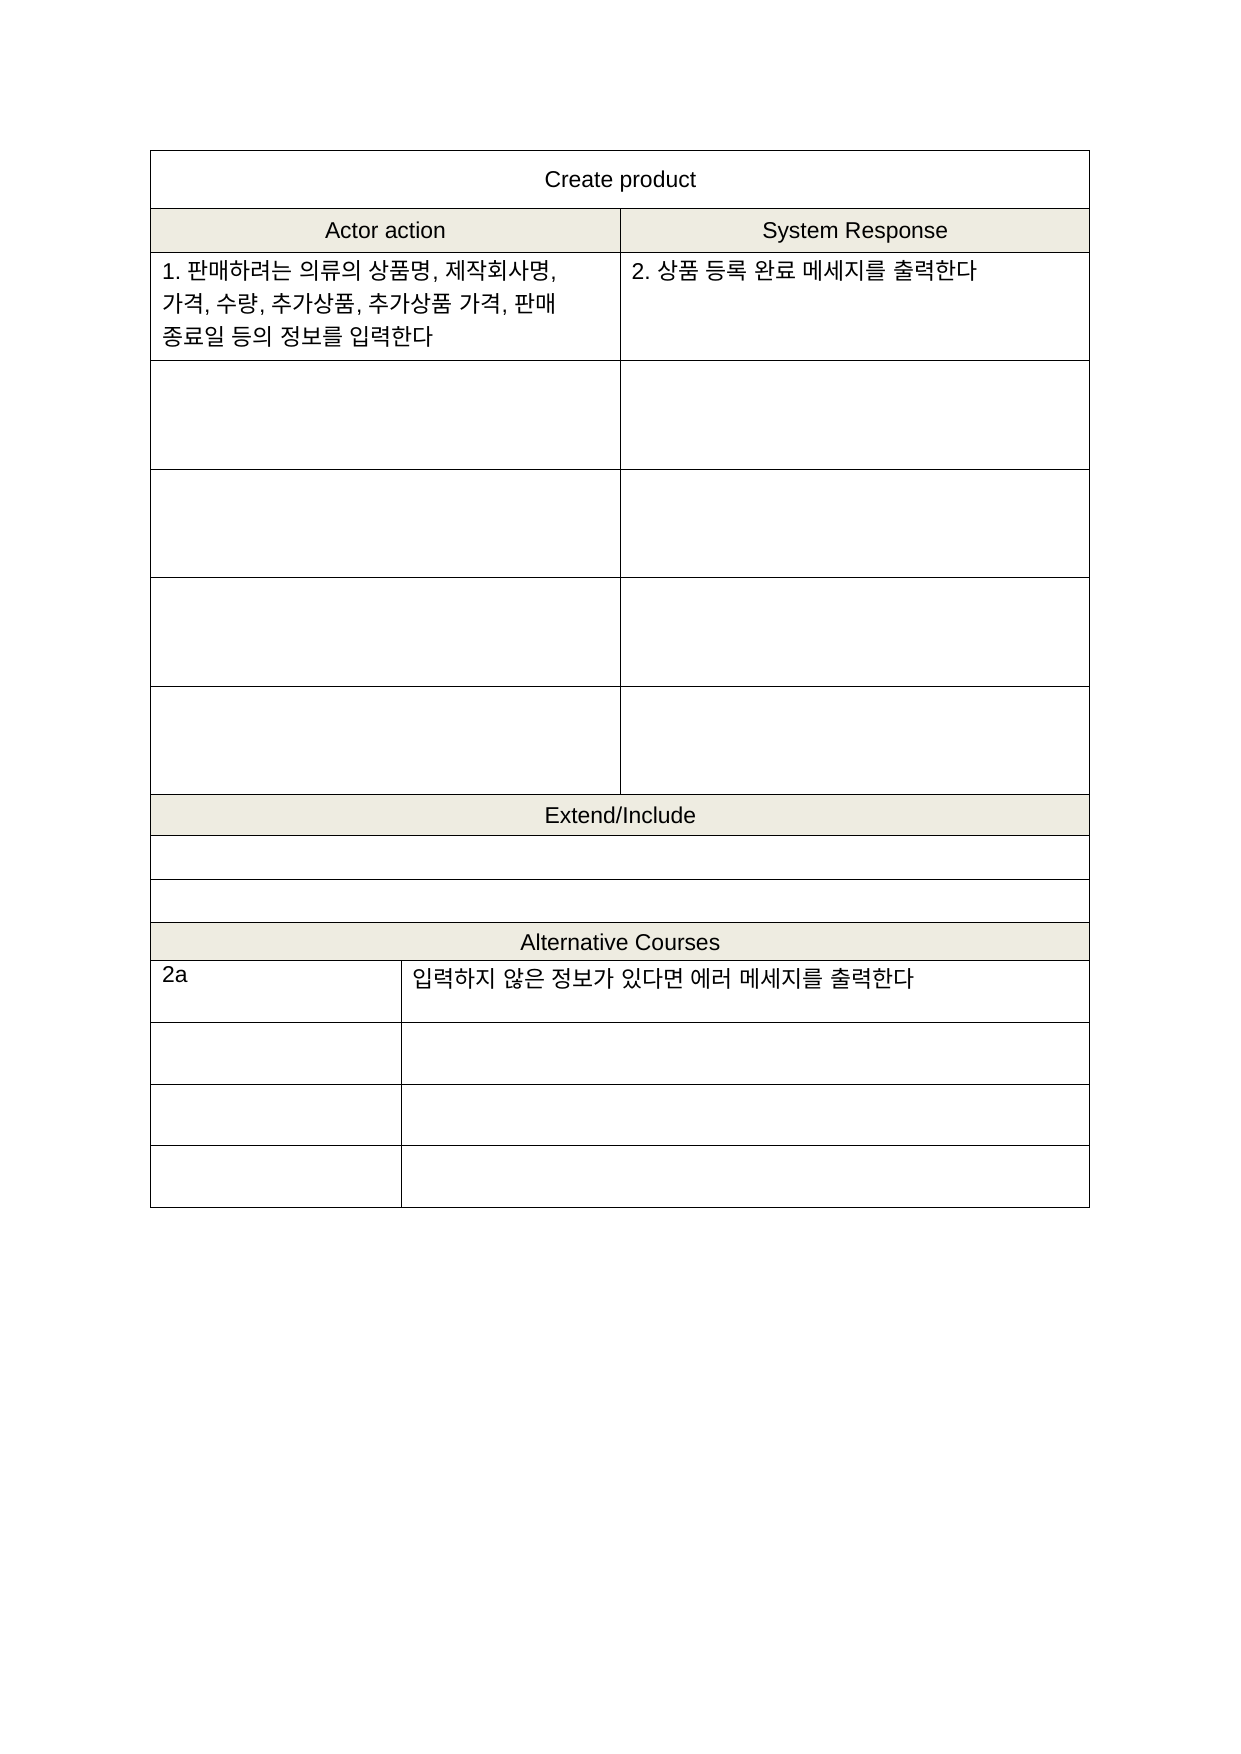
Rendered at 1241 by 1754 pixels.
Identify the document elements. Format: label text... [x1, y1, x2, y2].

table_cell [151, 578, 620, 686]
table_cell Extend/Include [151, 795, 1089, 835]
table_cell 입력하지 않은 정보가 있다면 에러 메세지를 출력한다 [402, 961, 1089, 1022]
table_cell [151, 1085, 401, 1145]
table_cell [151, 1146, 401, 1207]
table_cell [402, 1023, 1089, 1083]
table_cell 2a [151, 961, 401, 1022]
table_cell 2. 상품 등록 완료 메세지를 출력한다 [621, 253, 1089, 360]
table_cell [621, 687, 1089, 794]
table_cell [621, 470, 1089, 577]
table_cell [402, 1146, 1089, 1207]
table_cell Alternative Courses [151, 923, 1089, 960]
table_header Create product [151, 151, 1089, 208]
table_cell [151, 470, 620, 577]
table_cell [621, 578, 1089, 686]
table_cell [151, 1023, 401, 1083]
table_cell 1. 판매하려는 의류의 상품명, 제작회사명, 가격, 수량, 추가상품, 추가상품 가격, 판매 종료일 등의 정보를 입력한다 [151, 253, 620, 360]
table_cell [151, 880, 1089, 922]
table_cell [402, 1085, 1089, 1145]
table_cell Actor action [151, 209, 620, 252]
table_cell [621, 361, 1089, 469]
table_cell System Response [621, 209, 1089, 252]
table_cell [151, 361, 620, 469]
table_cell [151, 687, 620, 794]
table_cell [151, 836, 1089, 879]
